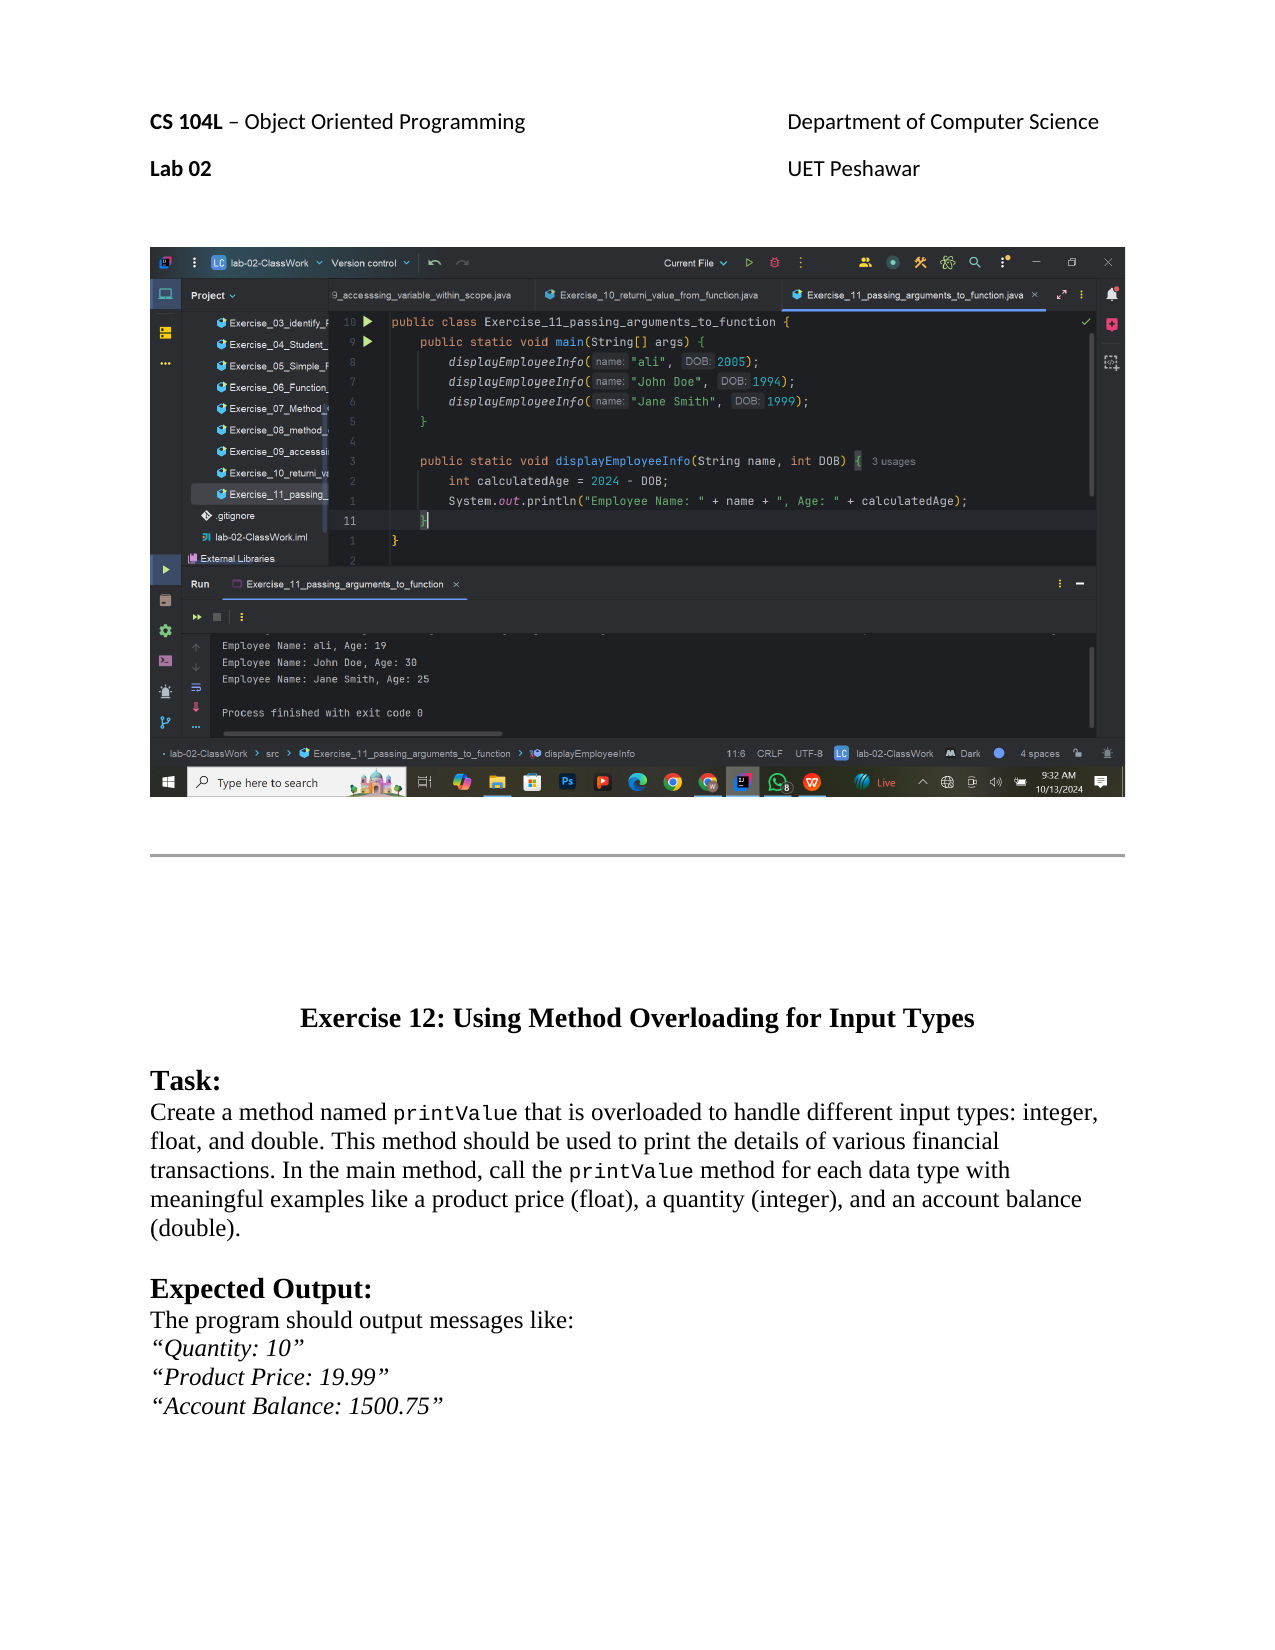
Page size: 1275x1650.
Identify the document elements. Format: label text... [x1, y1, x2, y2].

text Exercise 12: Using Method Overloading for Input Types [150, 1002, 1125, 1034]
picture [150, 247, 1125, 797]
text Task: Create a method named printValue that is overloaded to handle different input types: integer, float, and double. This method should be used to print the details of various financial transactions. In the main method, call the printValue method for each data type with meaningful examples like a product price (float), a quantity (integer), and an account balance (double). [150, 1063, 1125, 1242]
text Expected Output: The program should output messages like: “Quantity: 10” “Product Price: 19.99” “Account Balance: 1500.75” [150, 1271, 1125, 1420]
